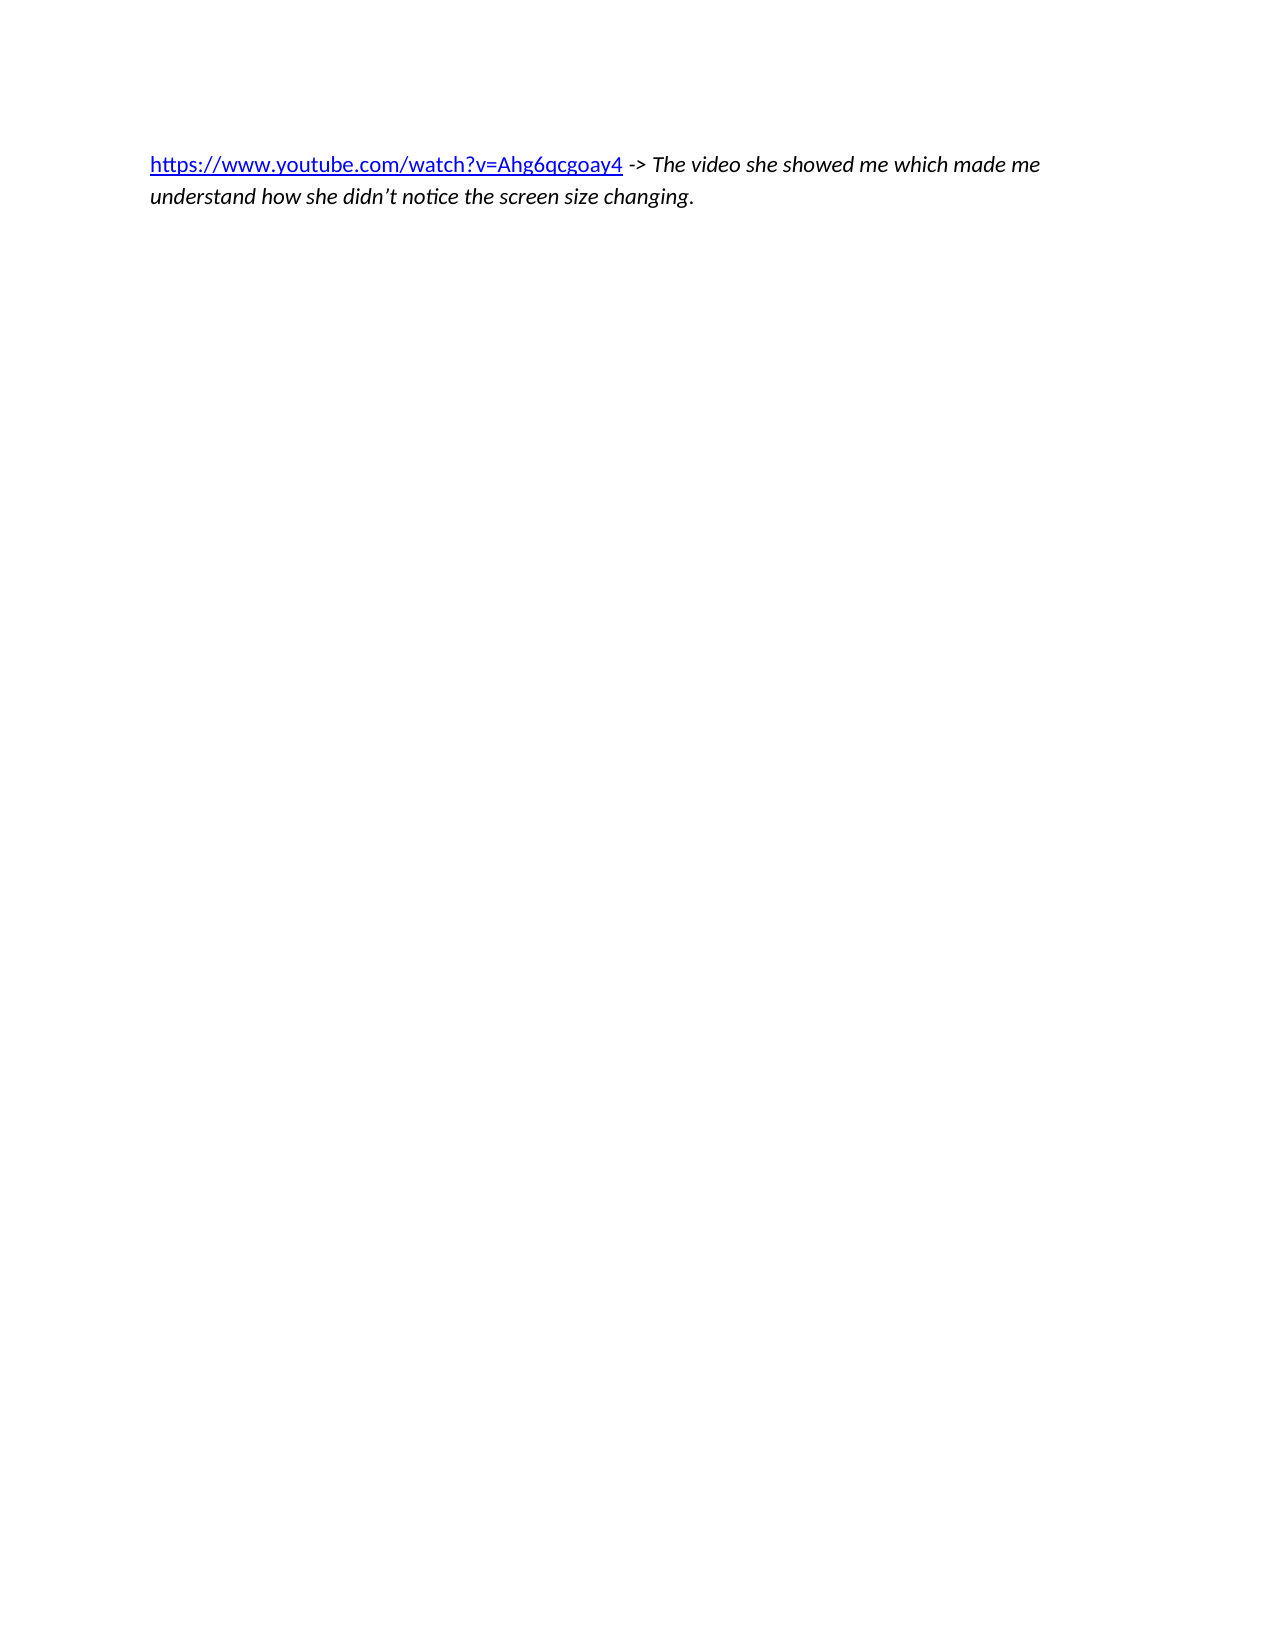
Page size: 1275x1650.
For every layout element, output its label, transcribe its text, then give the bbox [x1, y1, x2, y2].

text https://www.youtube.com/watch?v=Ahg6qcgoay4 -> The video she showed me which made me understand how she didn’t notice the screen size changing. [150, 150, 1125, 210]
